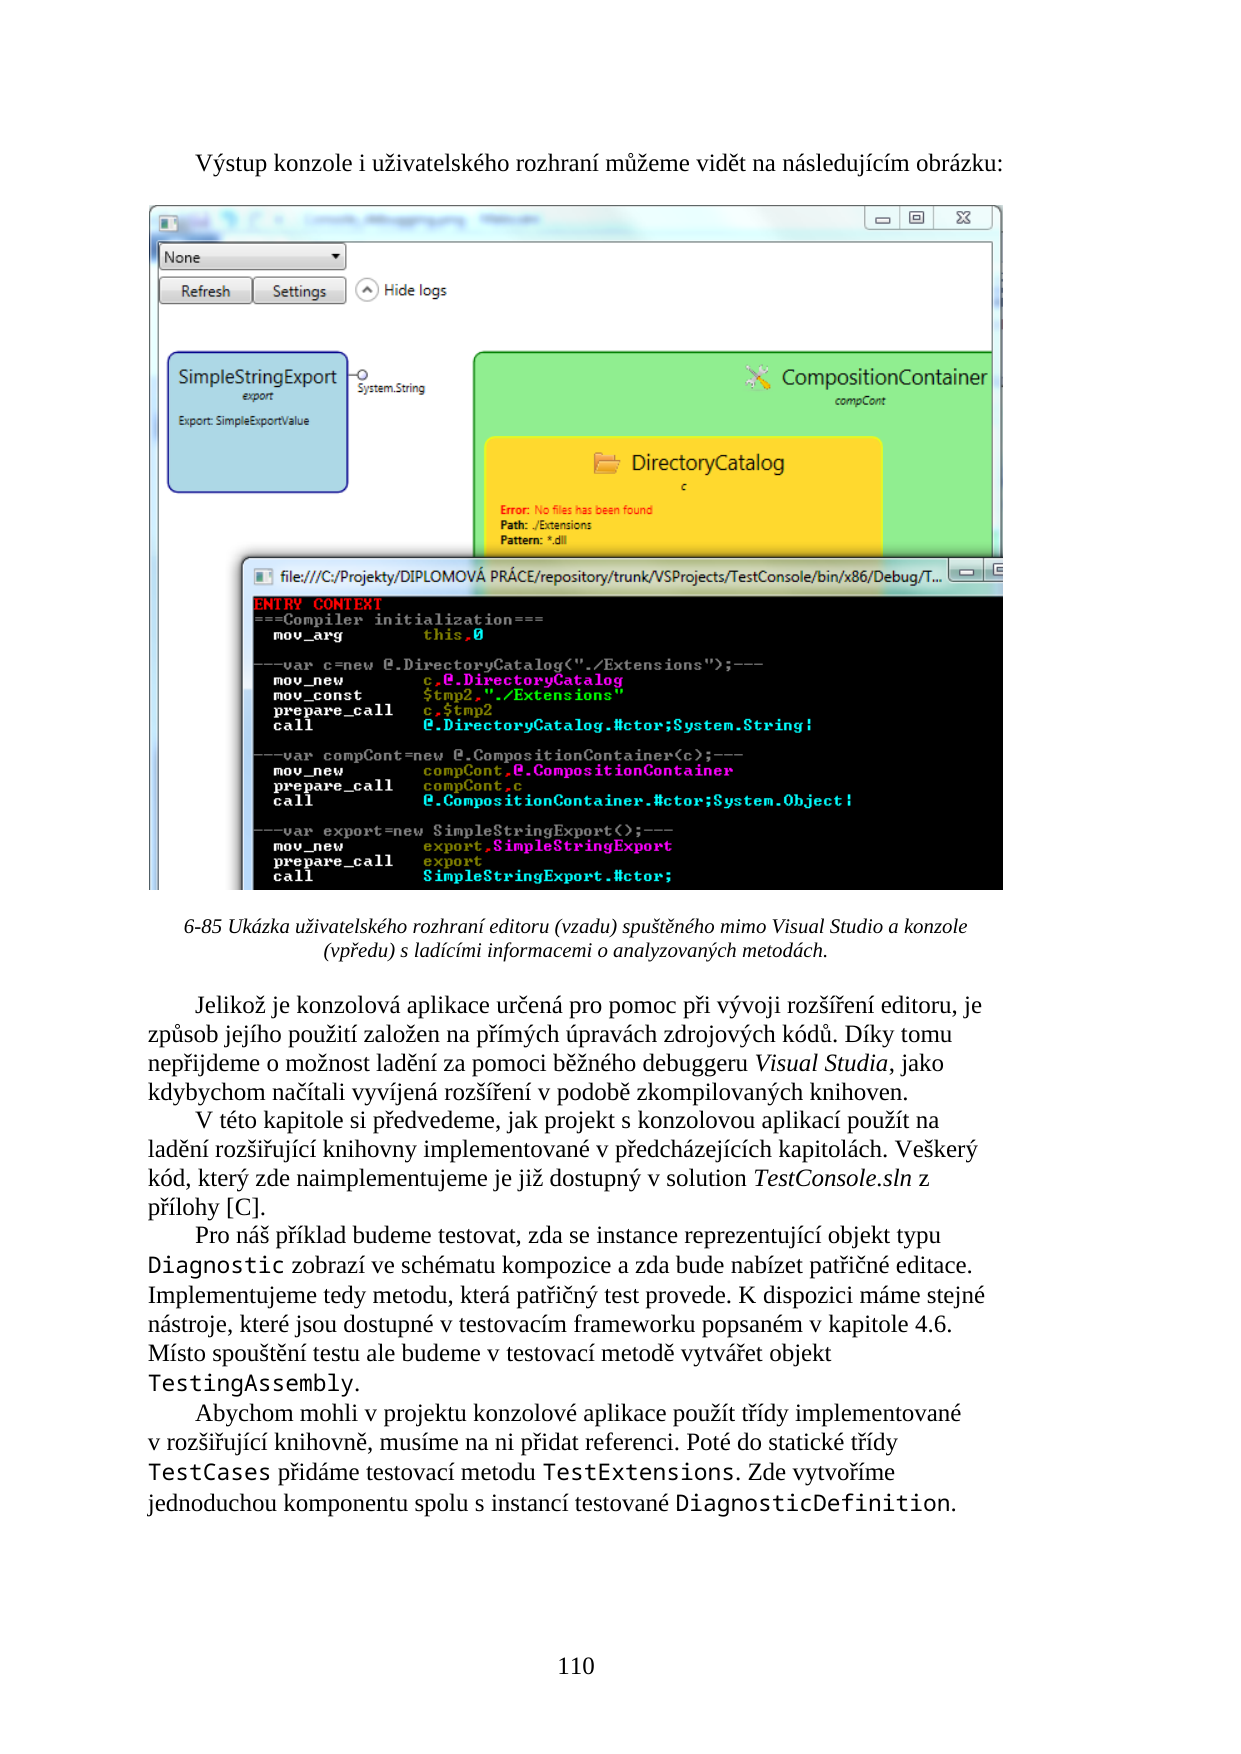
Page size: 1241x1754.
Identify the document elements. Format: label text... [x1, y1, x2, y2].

text Jelikož je konzolová aplikace určená pro pomoc při vývoji rozšíření editoru, je způsob jejího použití založen na přímých úpravách zdrojových kódů. Díky tomu nepřijdeme o možnost ladění za pomoci běžného debuggeru Visual Studia, jako kdybychom načítali vyvíjená rozšíření v podobě zkompilovaných knihoven. [148, 991, 1004, 1106]
picture [149, 205, 1003, 890]
text Pro náš příklad budeme testovat, zda se instance reprezentující objekt typu Diagnostic zobrazí ve schématu kompozice a zda bude nabízet patřičné editace. Implementujeme tedy metodu, která patřičný test provede. K dispozici máme stejné nástroje, které jsou dostupné v testovacím frameworku popsaném v kapitole 4.6. Místo spouštění testu ale budeme v testovací metodě vytvářet objekt TestingAssembly. [148, 1221, 1004, 1398]
text 6-31 Ukázka uživatelského rozhraní editoru (vzadu) spuštěného mimo Visual Studio a konzole (vpředu) s ladícími informacemi o analyzovaných metodách. [148, 914, 1004, 962]
text Abychom mohli v projektu konzolové aplikace použít třídy implementované v rozšiřující knihovně, musíme na ni přidat referenci. Poté do statické třídy TestCases přidáme testovací metodu TestExtensions. Zde vytvoříme jednoduchou komponentu spolu s instancí testované DiagnosticDefinition. [148, 1398, 1004, 1518]
text V této kapitole si předvedeme, jak projekt s konzolovou aplikací použít na ladění rozšiřující knihovny implementované v předcházejících kapitolách. Veškerý kód, který zde naimplementujeme je již dostupný v solution TestConsole.sln z přílohy [C]. [148, 1106, 1004, 1221]
text Výstup konzole i uživatelského rozhraní můžeme vidět na následujícím obrázku: [148, 148, 1004, 176]
